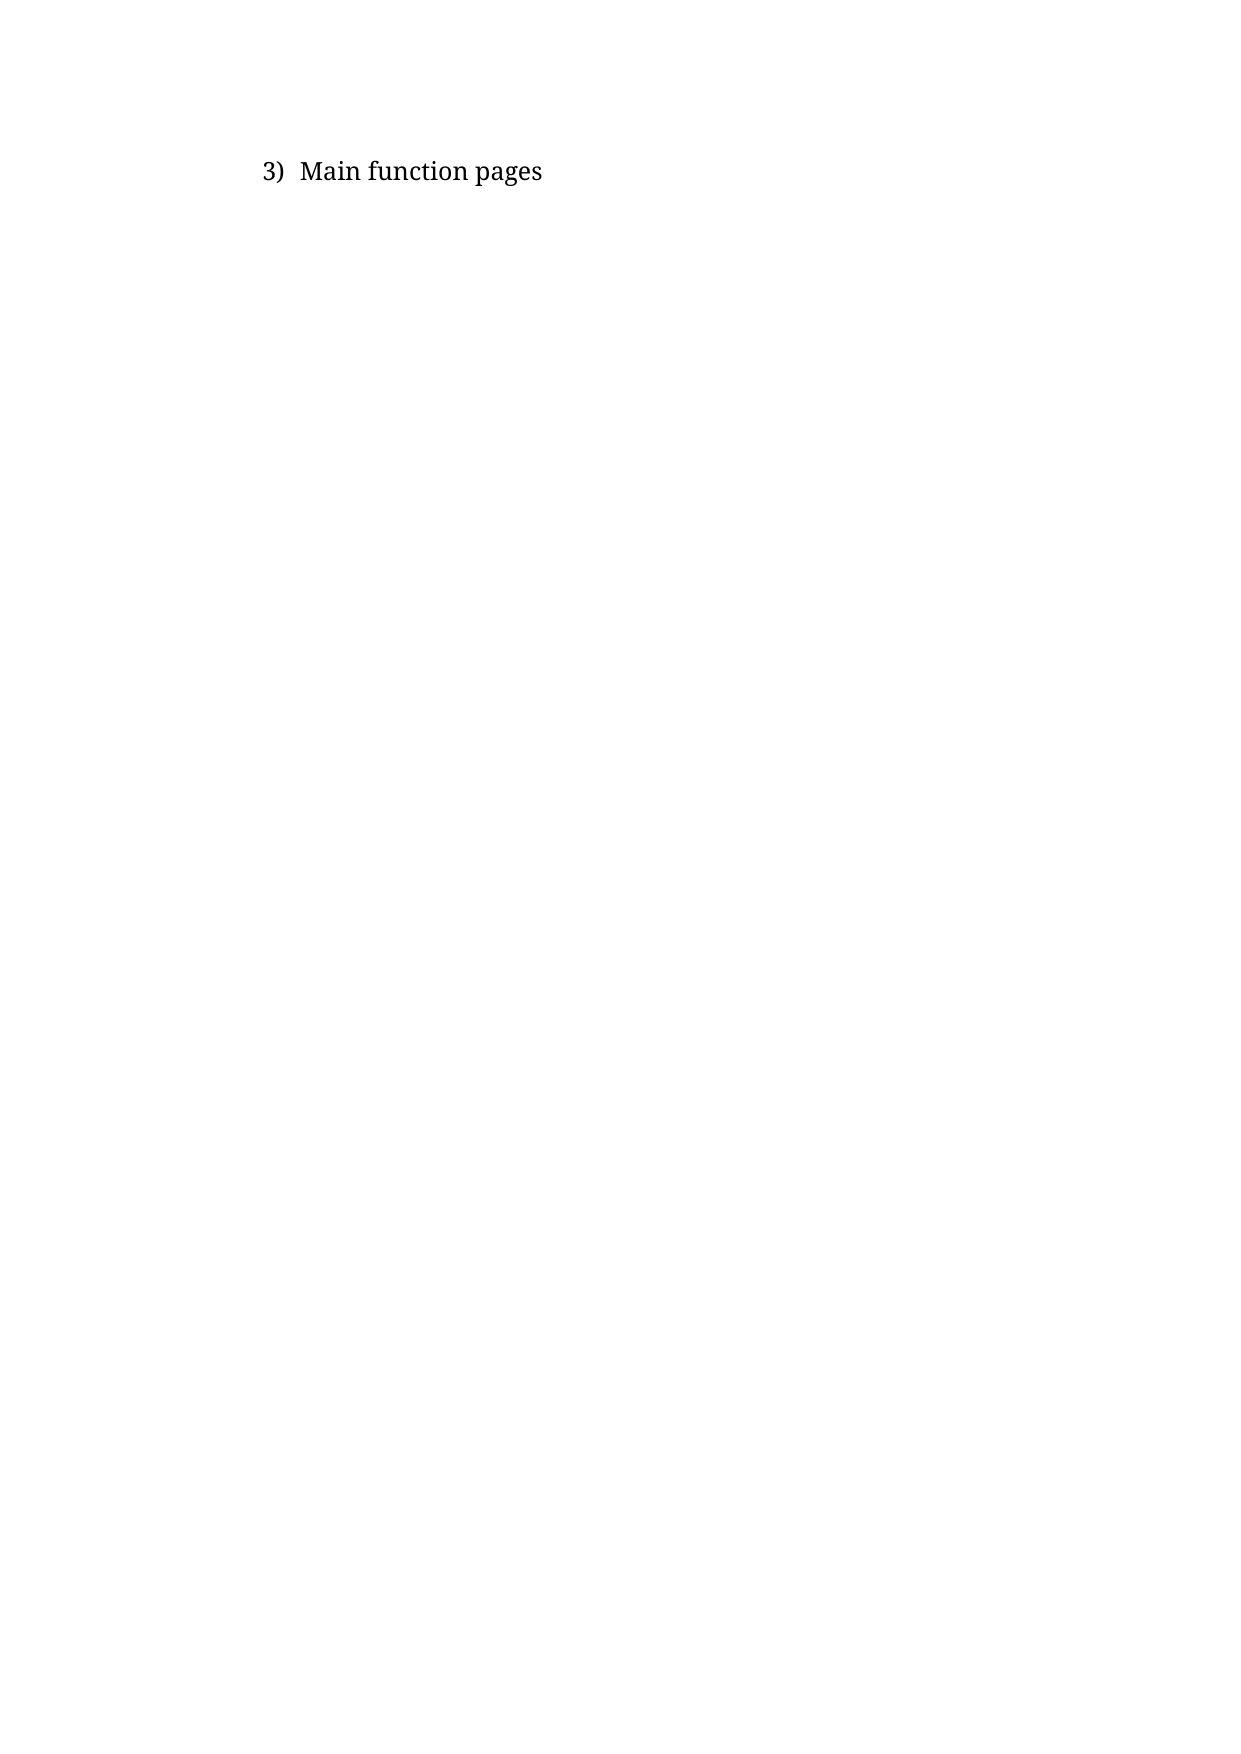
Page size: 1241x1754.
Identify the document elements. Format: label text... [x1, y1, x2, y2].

list Main function pages [262, 153, 1016, 188]
